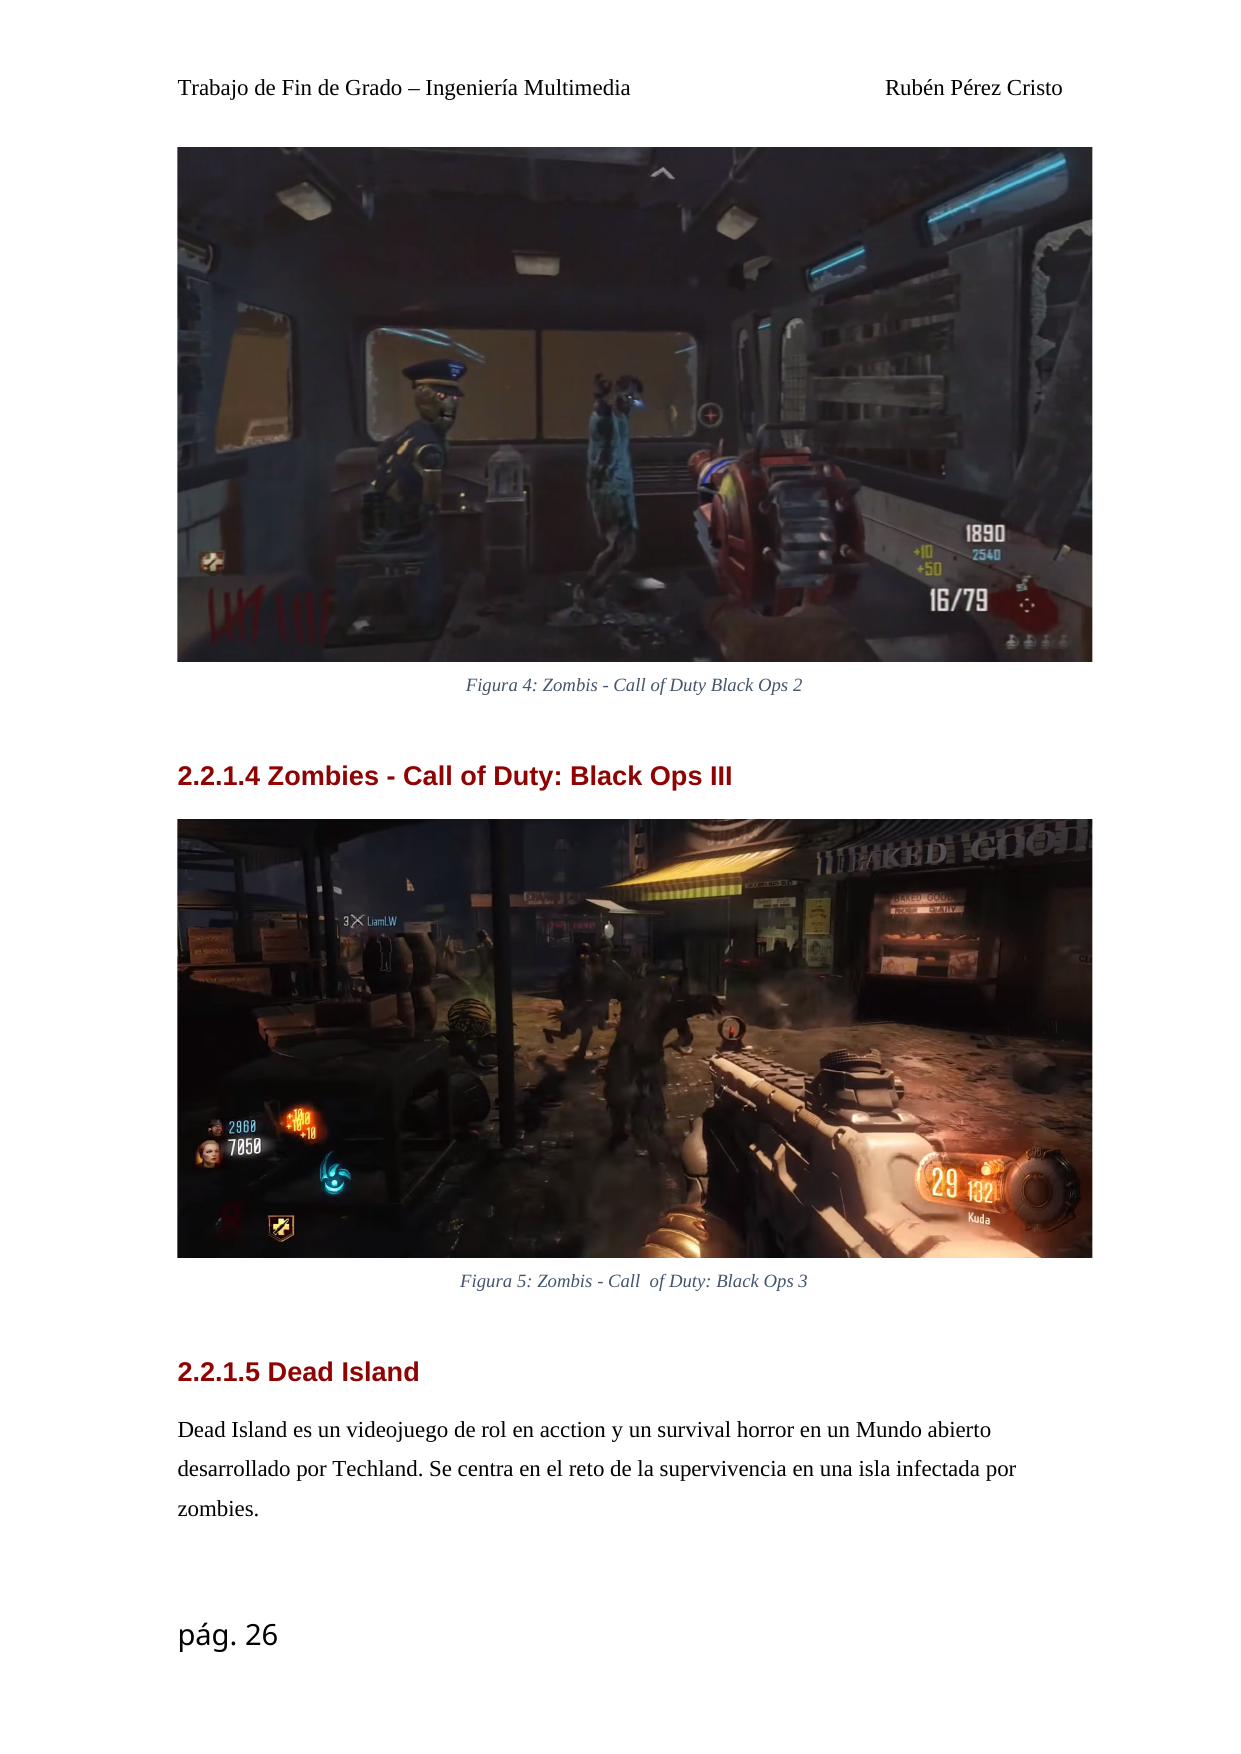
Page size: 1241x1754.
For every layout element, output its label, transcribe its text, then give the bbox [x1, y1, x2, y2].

subtitle 2.2.1.5 Dead Island [177, 1356, 1092, 1388]
subtitle 2.2.1.4 Zombies - Call of Duty: Black Ops III [177, 760, 1092, 792]
picture [177, 147, 1093, 662]
picture [177, 819, 1093, 1258]
text Dead Island es un videojuego de rol en acction y un survival horror en un Mundo abierto desarrollado por Techland. Se centra en el reto de la supervivencia en una isla infectada por zombies. [177, 1416, 1092, 1521]
